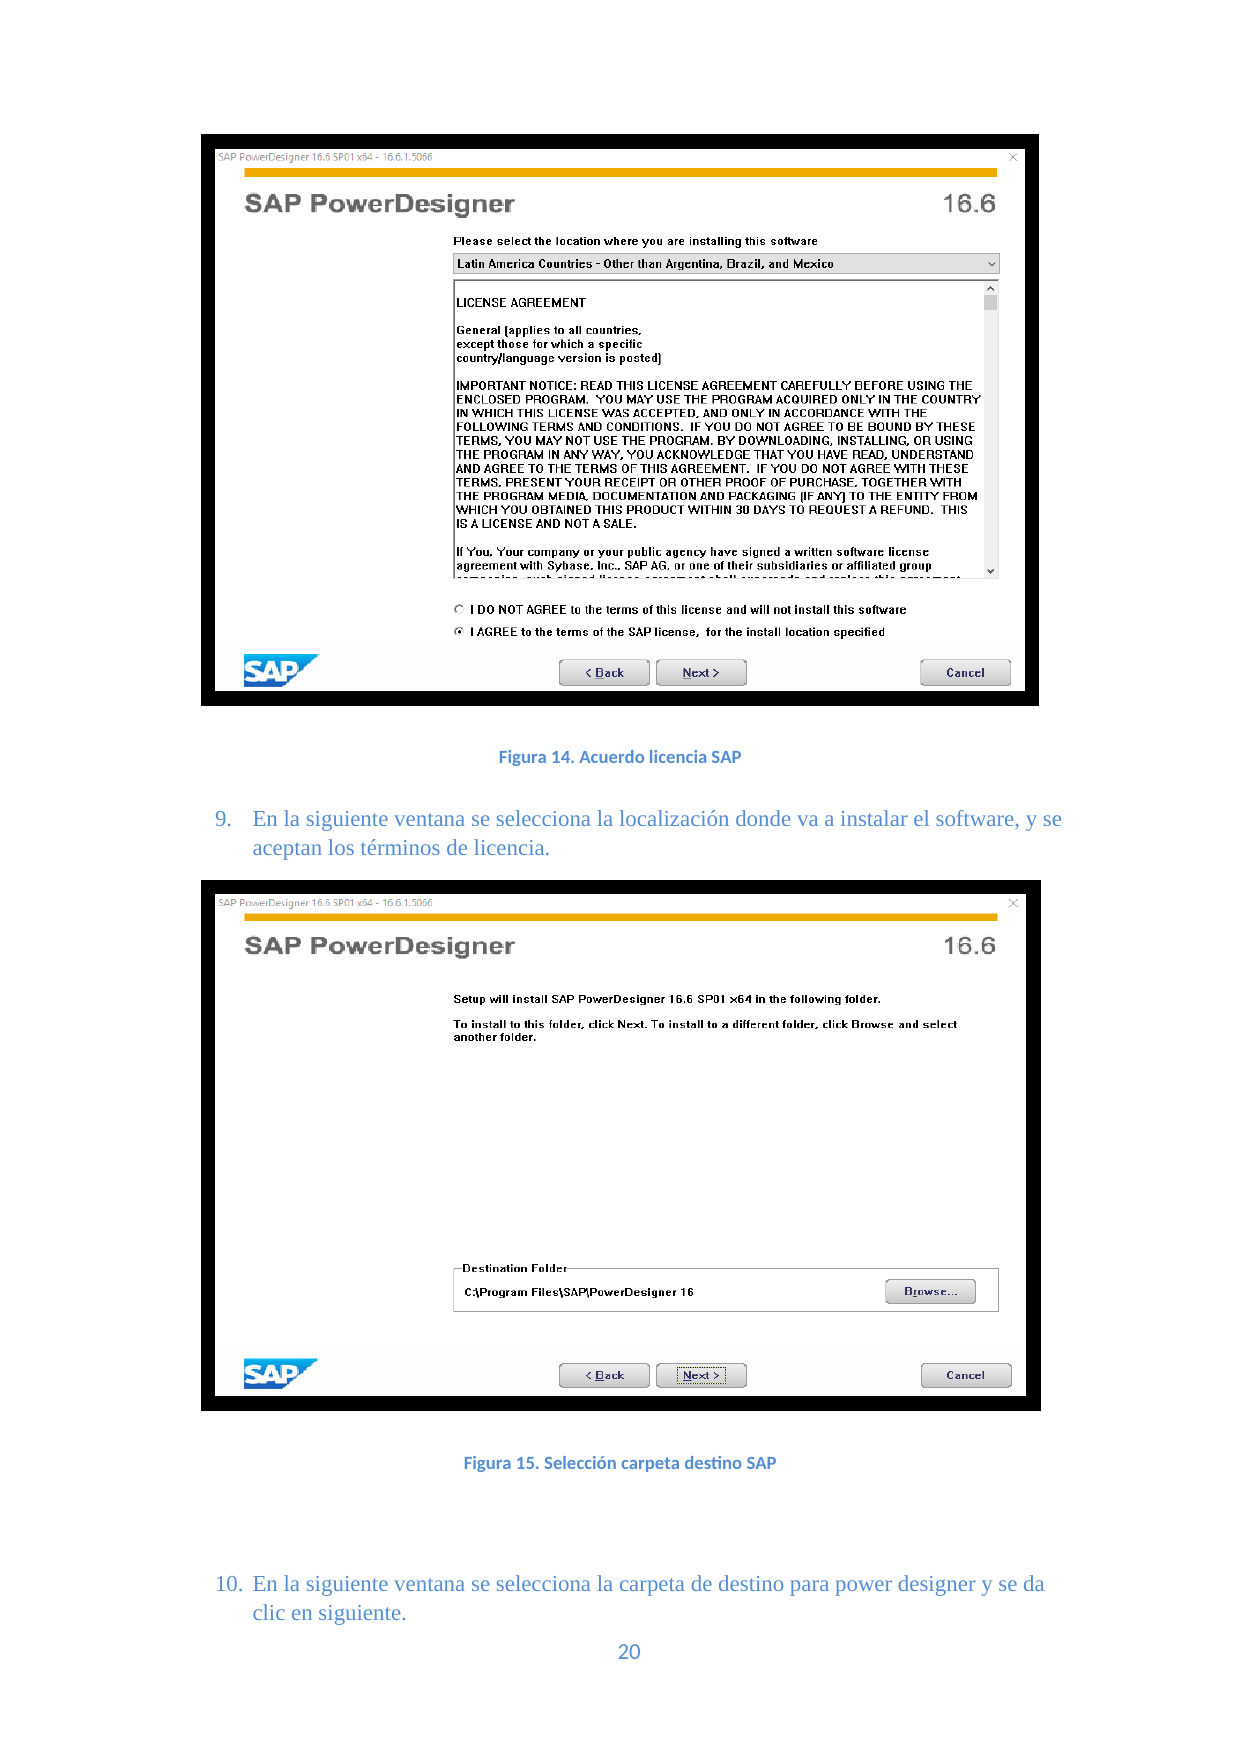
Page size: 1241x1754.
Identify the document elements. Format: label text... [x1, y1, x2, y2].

text Figura 15. Selección carpeta destino SAP [177, 1451, 1063, 1474]
picture [215, 894, 1026, 1396]
picture [215, 149, 1025, 691]
list En la siguiente ventana se selecciona la carpeta de destino para power designer y se da clic en siguiente. [215, 1570, 1063, 1625]
list En la siguiente ventana se selecciona la localización donde va a instalar el software, y se aceptan los términos de licencia. [215, 805, 1063, 860]
text Figura 14. Acuerdo licencia SAP [177, 746, 1063, 768]
